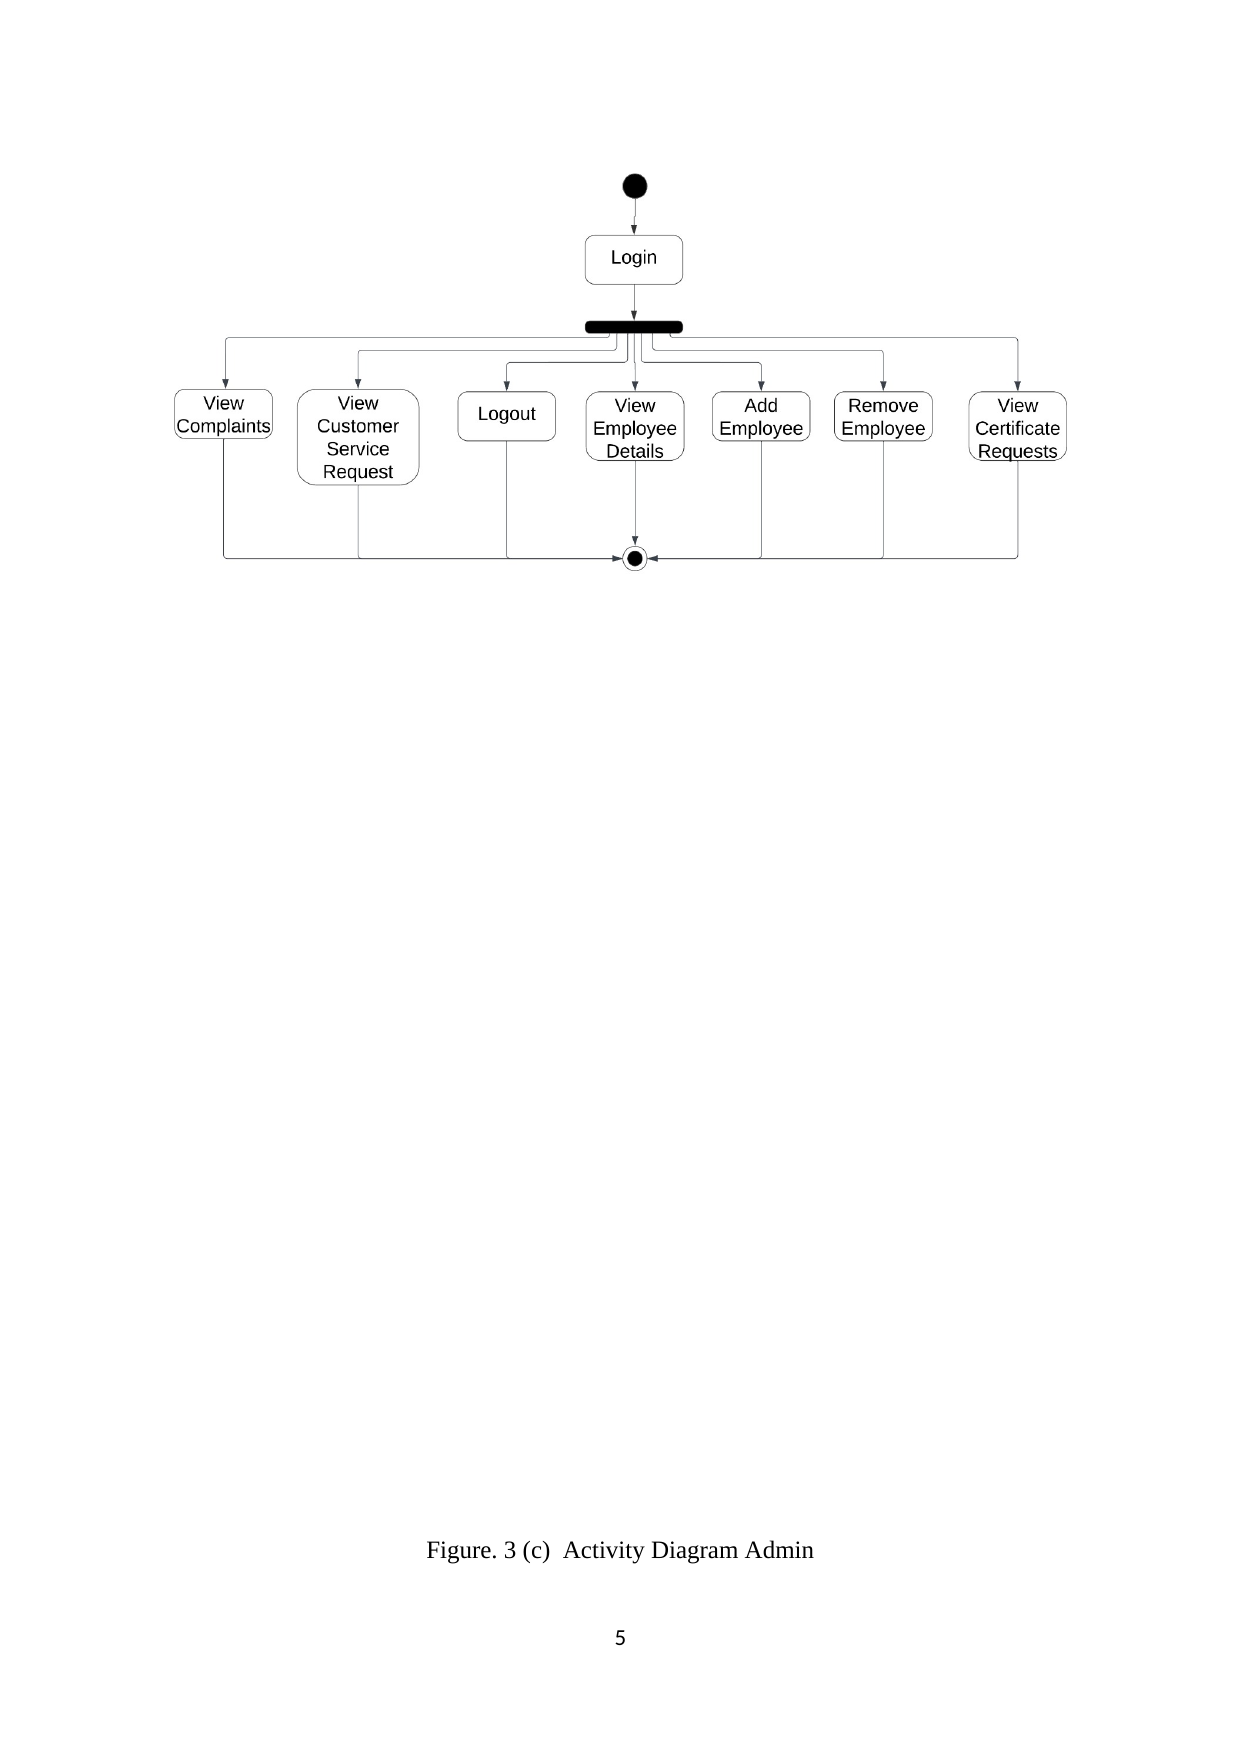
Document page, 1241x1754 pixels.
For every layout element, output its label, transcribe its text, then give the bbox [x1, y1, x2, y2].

picture [150, 150, 1091, 595]
text Figure. 3 (c) Activity Diagram Admin [150, 1535, 1090, 1564]
